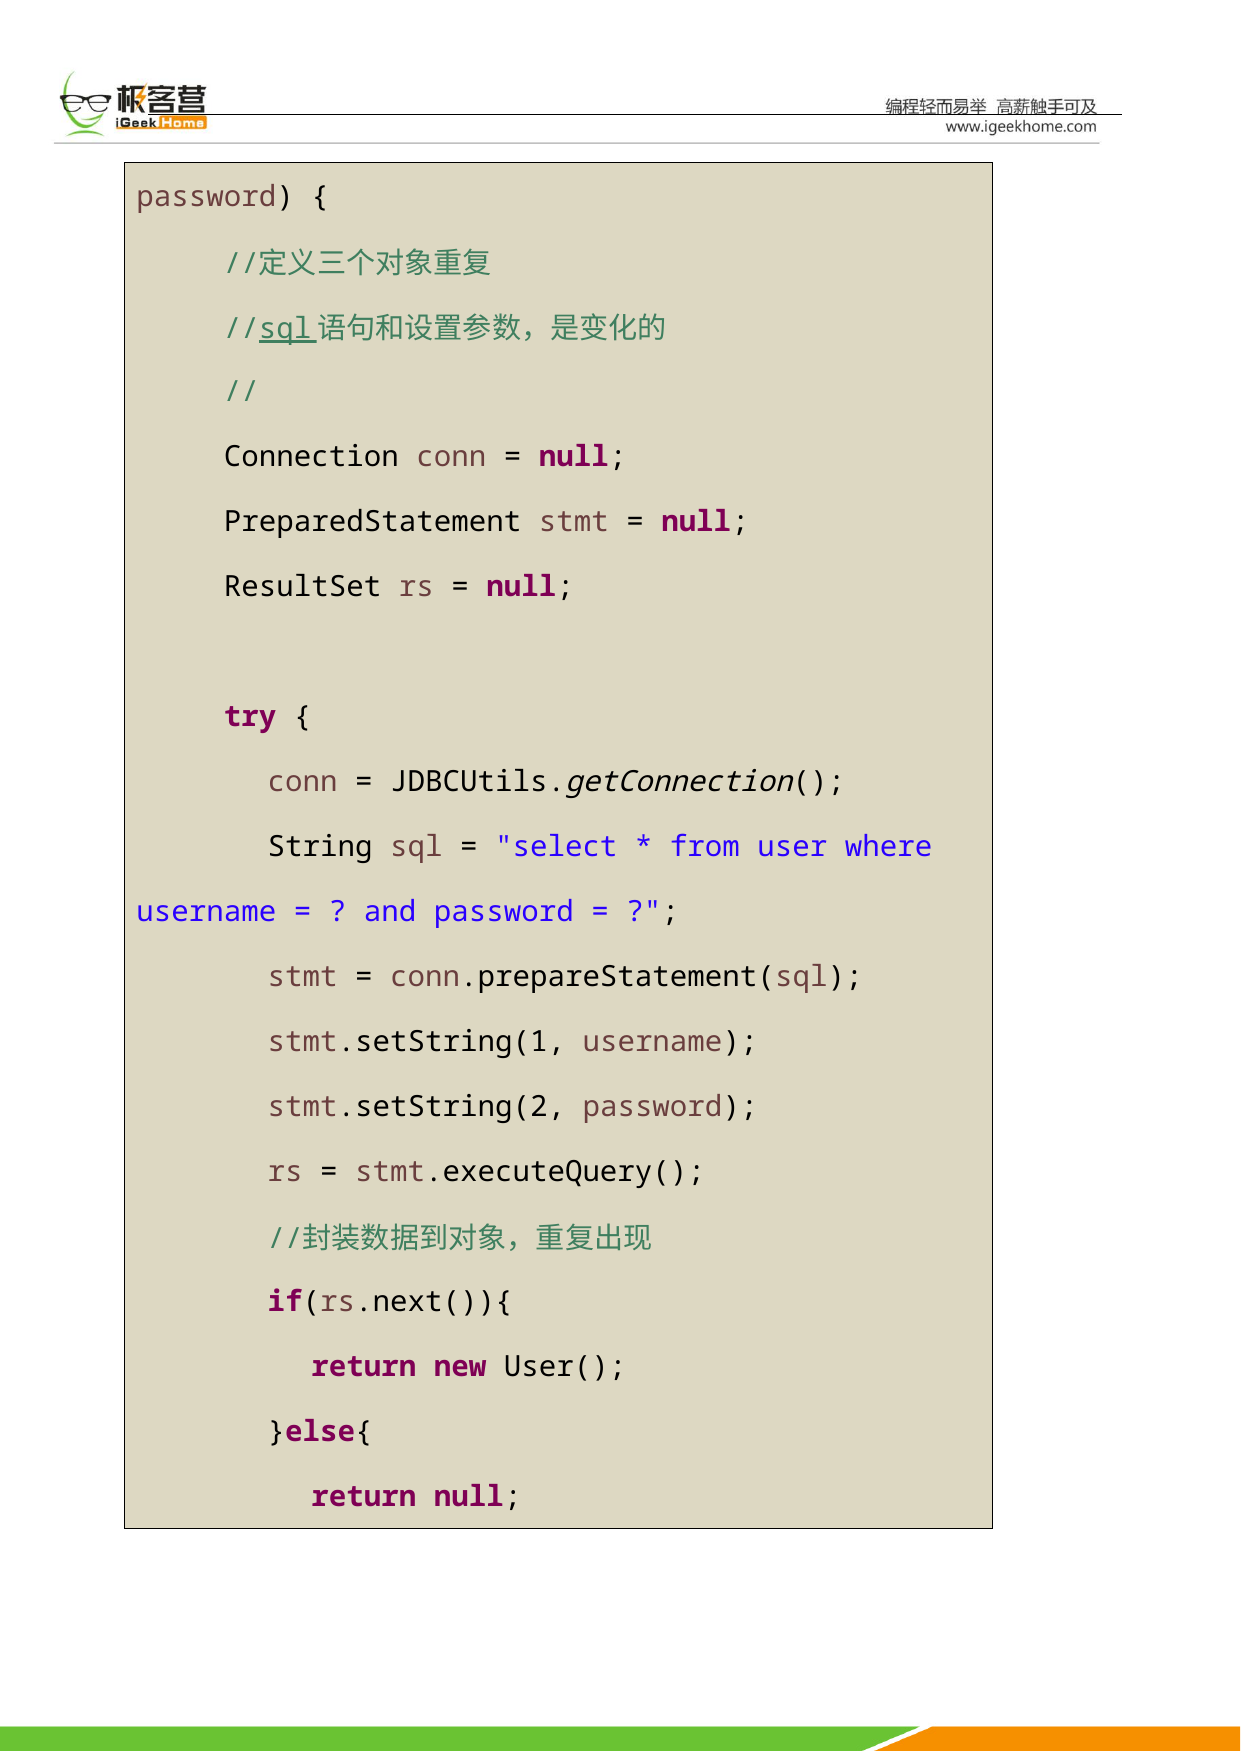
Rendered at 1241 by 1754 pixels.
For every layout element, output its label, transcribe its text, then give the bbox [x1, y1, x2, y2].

picture [0, 1688, 1241, 1751]
picture [0, 1, 1203, 151]
